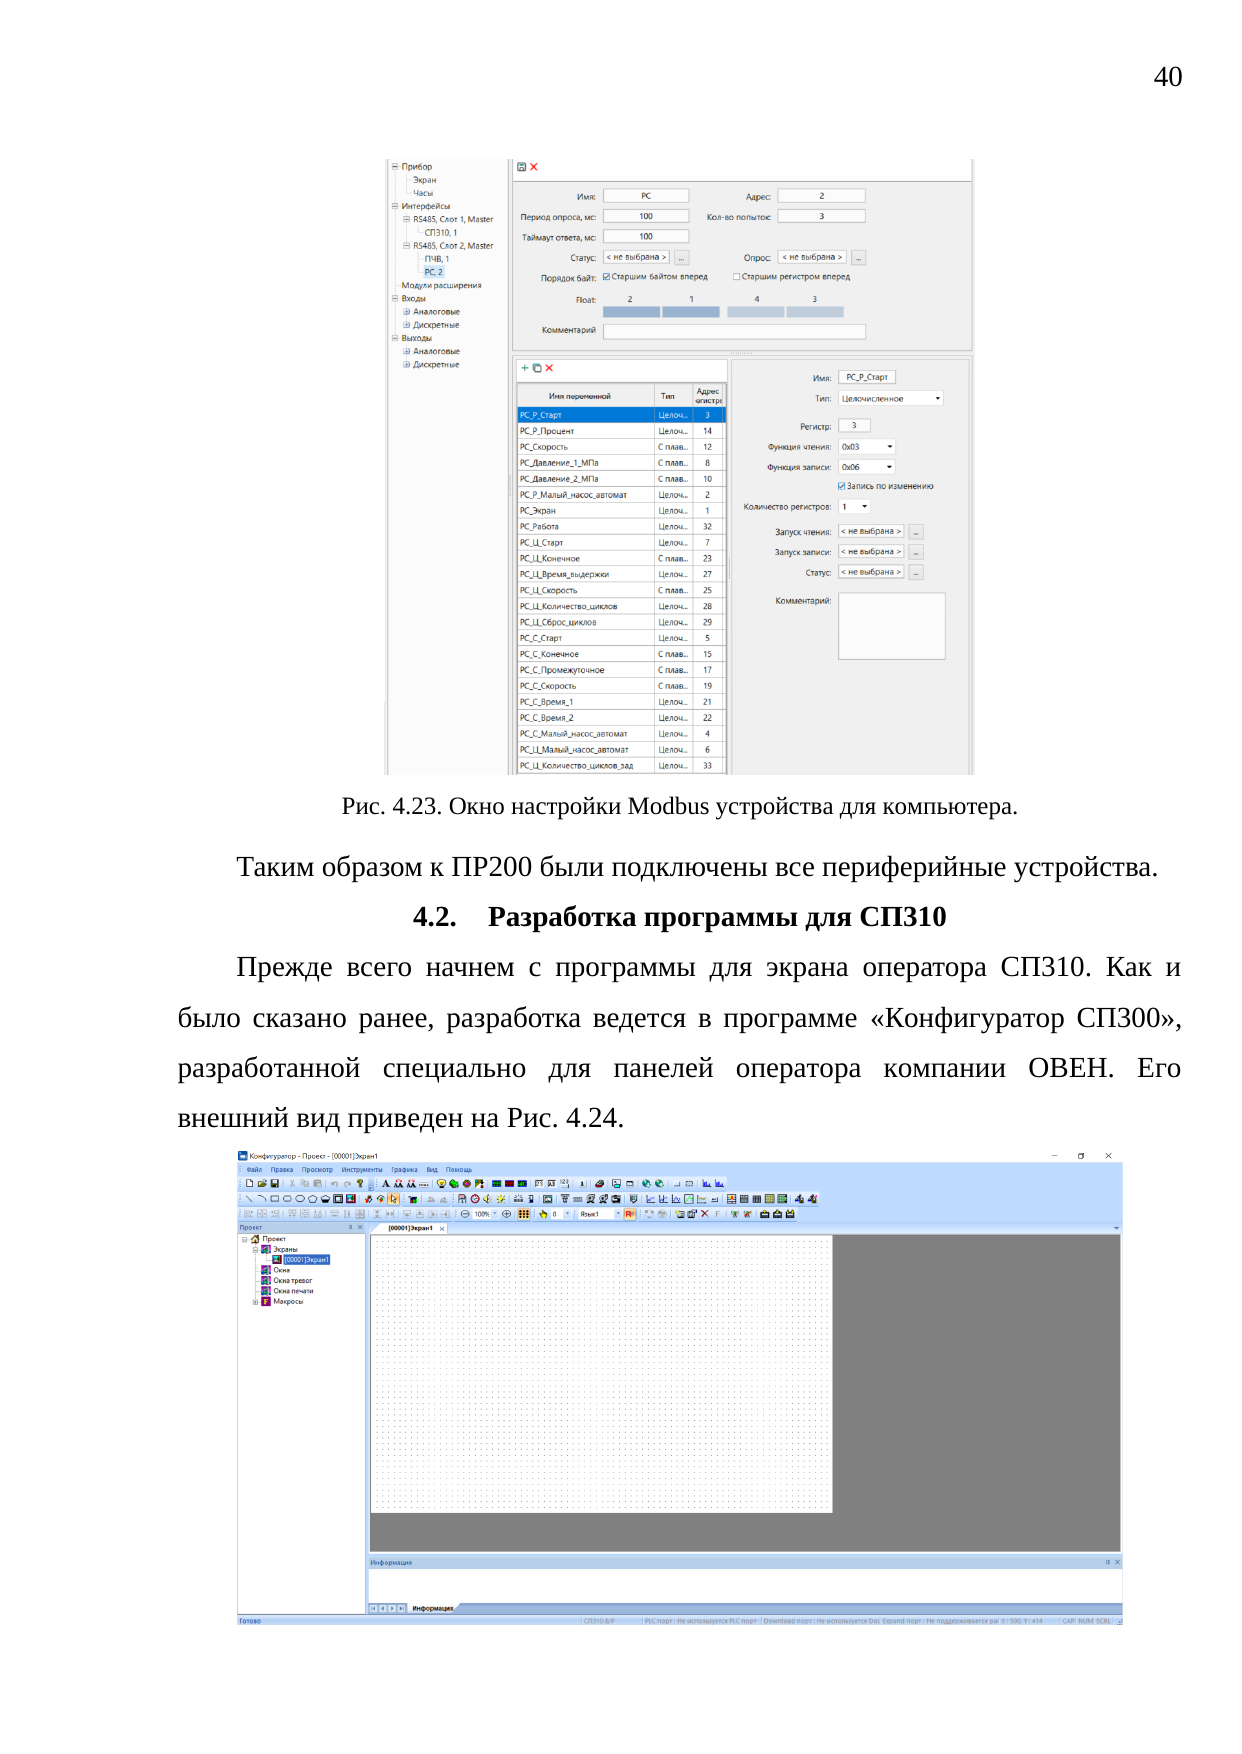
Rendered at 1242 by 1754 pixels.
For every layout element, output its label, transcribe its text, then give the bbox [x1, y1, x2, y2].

text Таким образом к ПР200 были подключены все периферийные устройства. [177, 849, 1183, 882]
picture [384, 159, 975, 775]
subtitle Разработка программы для СП310 [177, 899, 1183, 933]
picture [237, 1150, 1123, 1625]
